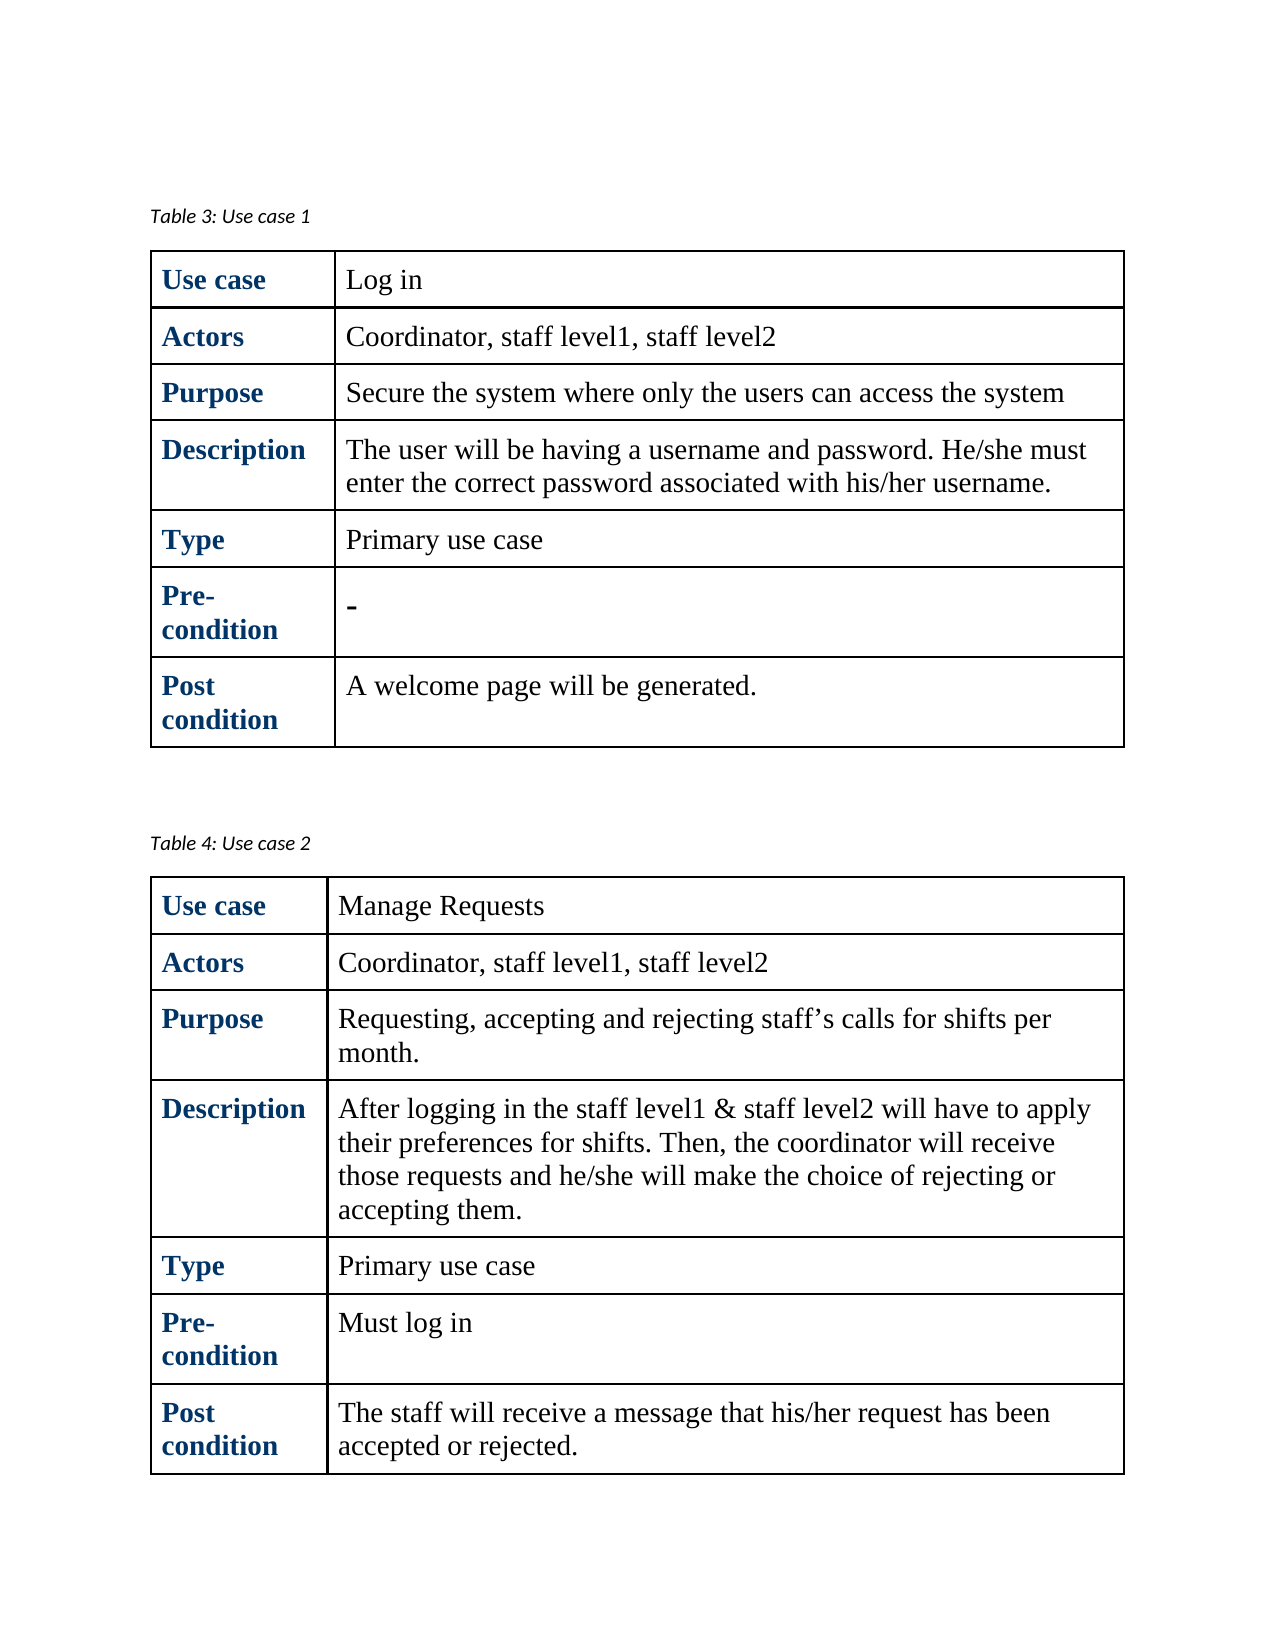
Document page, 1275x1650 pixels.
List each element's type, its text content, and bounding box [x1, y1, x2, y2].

table_cell Primary use case [329, 1238, 1123, 1292]
table_cell Primary use case [336, 511, 1123, 566]
table_cell Post condition [152, 658, 334, 746]
table_cell A welcome page will be generated. [336, 658, 1123, 746]
table_cell Secure the system where only the users can access the system [336, 365, 1123, 419]
table_cell Purpose [152, 991, 326, 1079]
table_cell After logging in the staff level1 & staff level2 will have to apply their preferences for shifts. Then, the coordinator will receive those requests and he/she will make the choice of rejecting or accepting them. [329, 1081, 1123, 1236]
table_cell Type [152, 1238, 326, 1292]
table_cell Coordinator, staff level1, staff level2 [329, 935, 1123, 989]
table_cell Purpose [152, 365, 334, 419]
table_header Log in [336, 252, 1123, 306]
table_cell - [336, 568, 1123, 656]
table_cell Actors [152, 935, 326, 989]
table_cell Coordinator, staff level1, staff level2 [336, 309, 1123, 363]
table_cell Must log in [329, 1295, 1123, 1382]
table_cell The user will be having a username and password. He/she must enter the correct password associated with his/her username. [336, 421, 1123, 509]
table_cell Description [152, 421, 334, 509]
table_cell Pre-condition [152, 1295, 326, 1382]
text Table 4: Use case 2 [150, 830, 1125, 855]
table_cell Type [152, 511, 334, 566]
table_cell Description [152, 1081, 326, 1236]
table_header Use case [152, 878, 326, 932]
table_cell The staff will receive a message that his/her request has been accepted or rejected. [329, 1385, 1123, 1472]
table_header Manage Requests [329, 878, 1123, 932]
table_cell Requesting, accepting and rejecting staff’s calls for shifts per month. [329, 991, 1123, 1079]
table_cell Pre-condition [152, 568, 334, 656]
table_cell Post condition [152, 1385, 326, 1472]
table_cell Actors [152, 309, 334, 363]
table_header Use case [152, 252, 334, 306]
text Table 3: Use case 1 [150, 204, 1125, 229]
